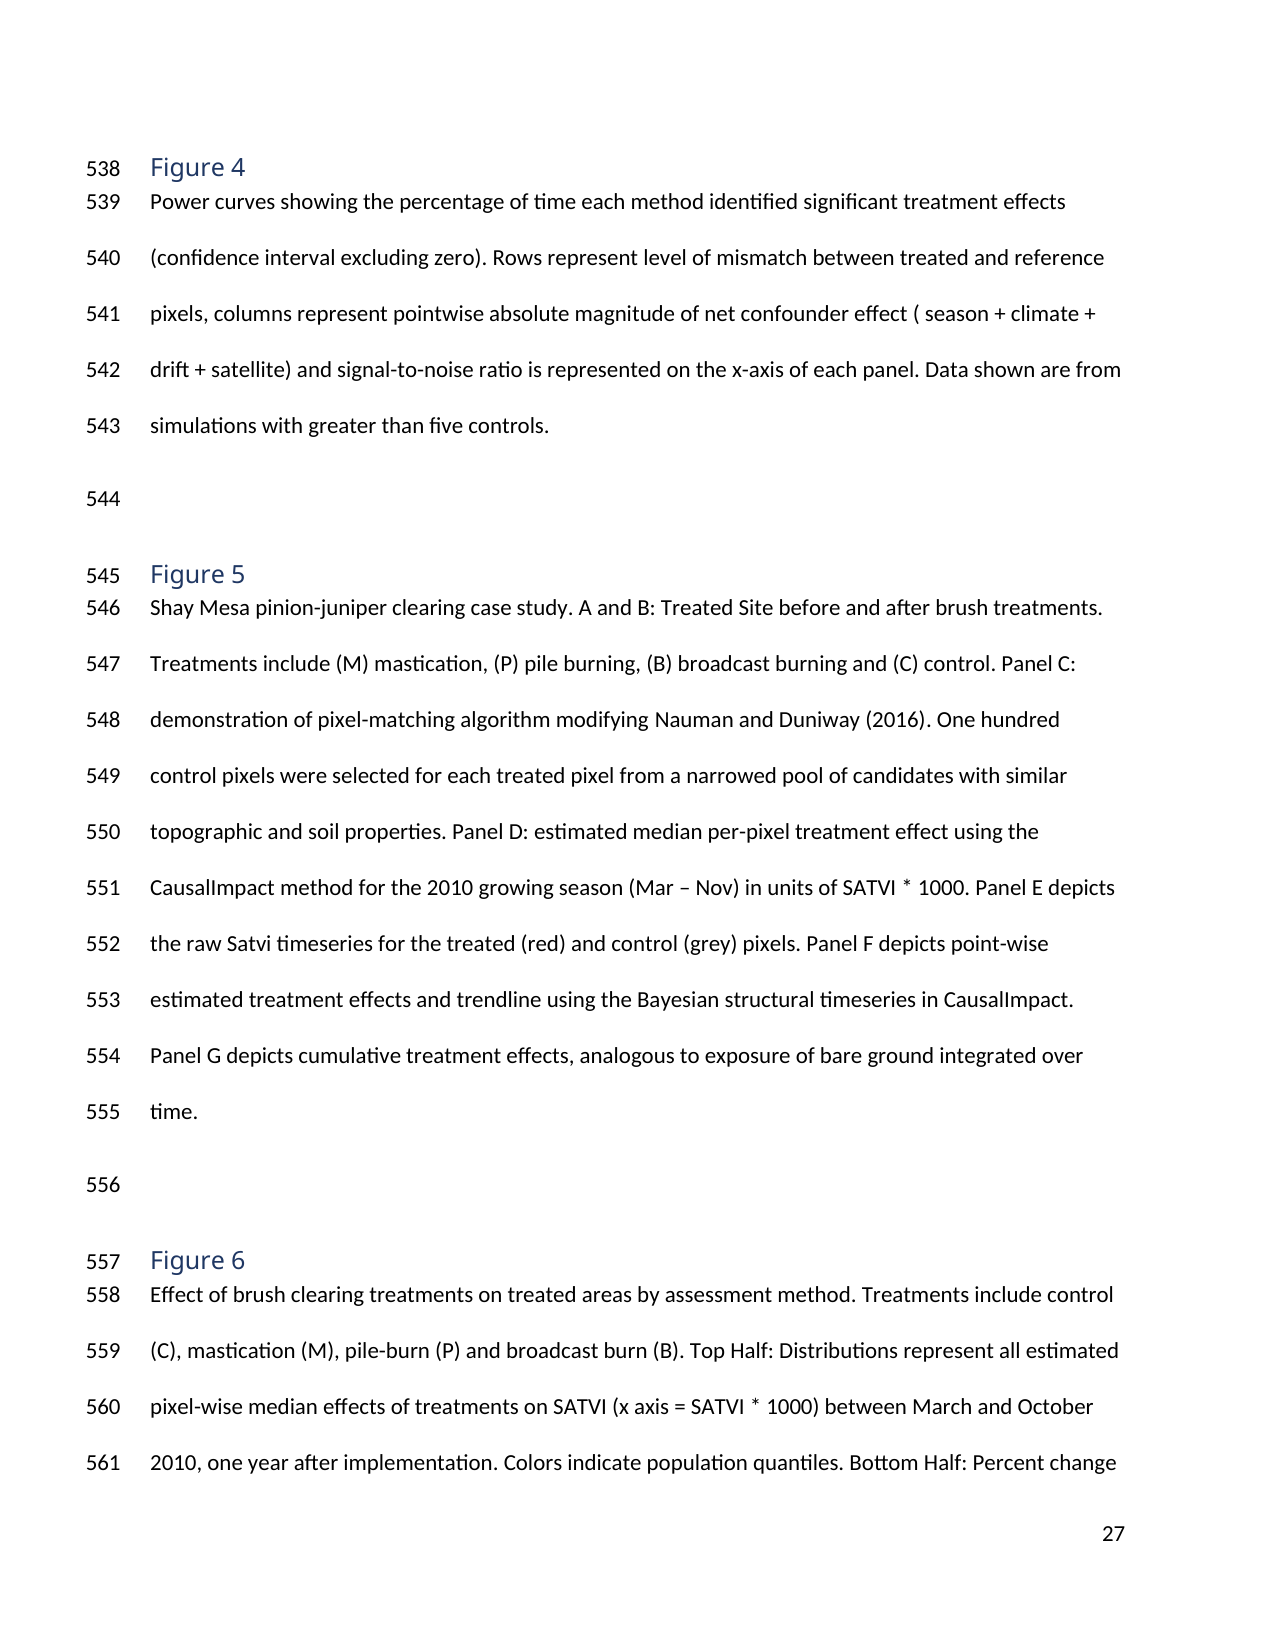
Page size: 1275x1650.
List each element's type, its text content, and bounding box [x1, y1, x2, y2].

text Power curves showing the percentage of time each method identified significant treatment effects (confidence interval excluding zero). Rows represent level of mismatch between treated and reference pixels, columns represent pointwise absolute magnitude of net confounder effect ( season + climate + drift + satellite) and signal-to-noise ratio is represented on the x-axis of each panel. Data shown are from simulations with greater than five controls. [150, 187, 1125, 439]
subtitle Figure 4 [150, 150, 1125, 184]
subtitle Figure 5 [150, 556, 1125, 590]
subtitle Figure 6 [150, 1243, 1125, 1277]
text Shay Mesa pinion-juniper clearing case study. A and B: Treated Site before and after brush treatments. Treatments include (M) mastication, (P) pile burning, (B) broadcast burning and (C) control. Panel C: demonstration of pixel-matching algorithm modifying Nauman and Duniway (2016). One hundred control pixels were selected for each treated pixel from a narrowed pool of candidates with similar topographic and soil properties. Panel D: estimated median per-pixel treatment effect using the CausalImpact method for the 2010 growing season (Mar – Nov) in units of SATVI * 1000. Panel E depicts the raw Satvi timeseries for the treated (red) and control (grey) pixels. Panel F depicts point-wise estimated treatment effects and trendline using the Bayesian structural timeseries in CausalImpact. Panel G depicts cumulative treatment effects, analogous to exposure of bare ground integrated over time. [150, 593, 1125, 1126]
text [150, 1280, 1125, 1476]
